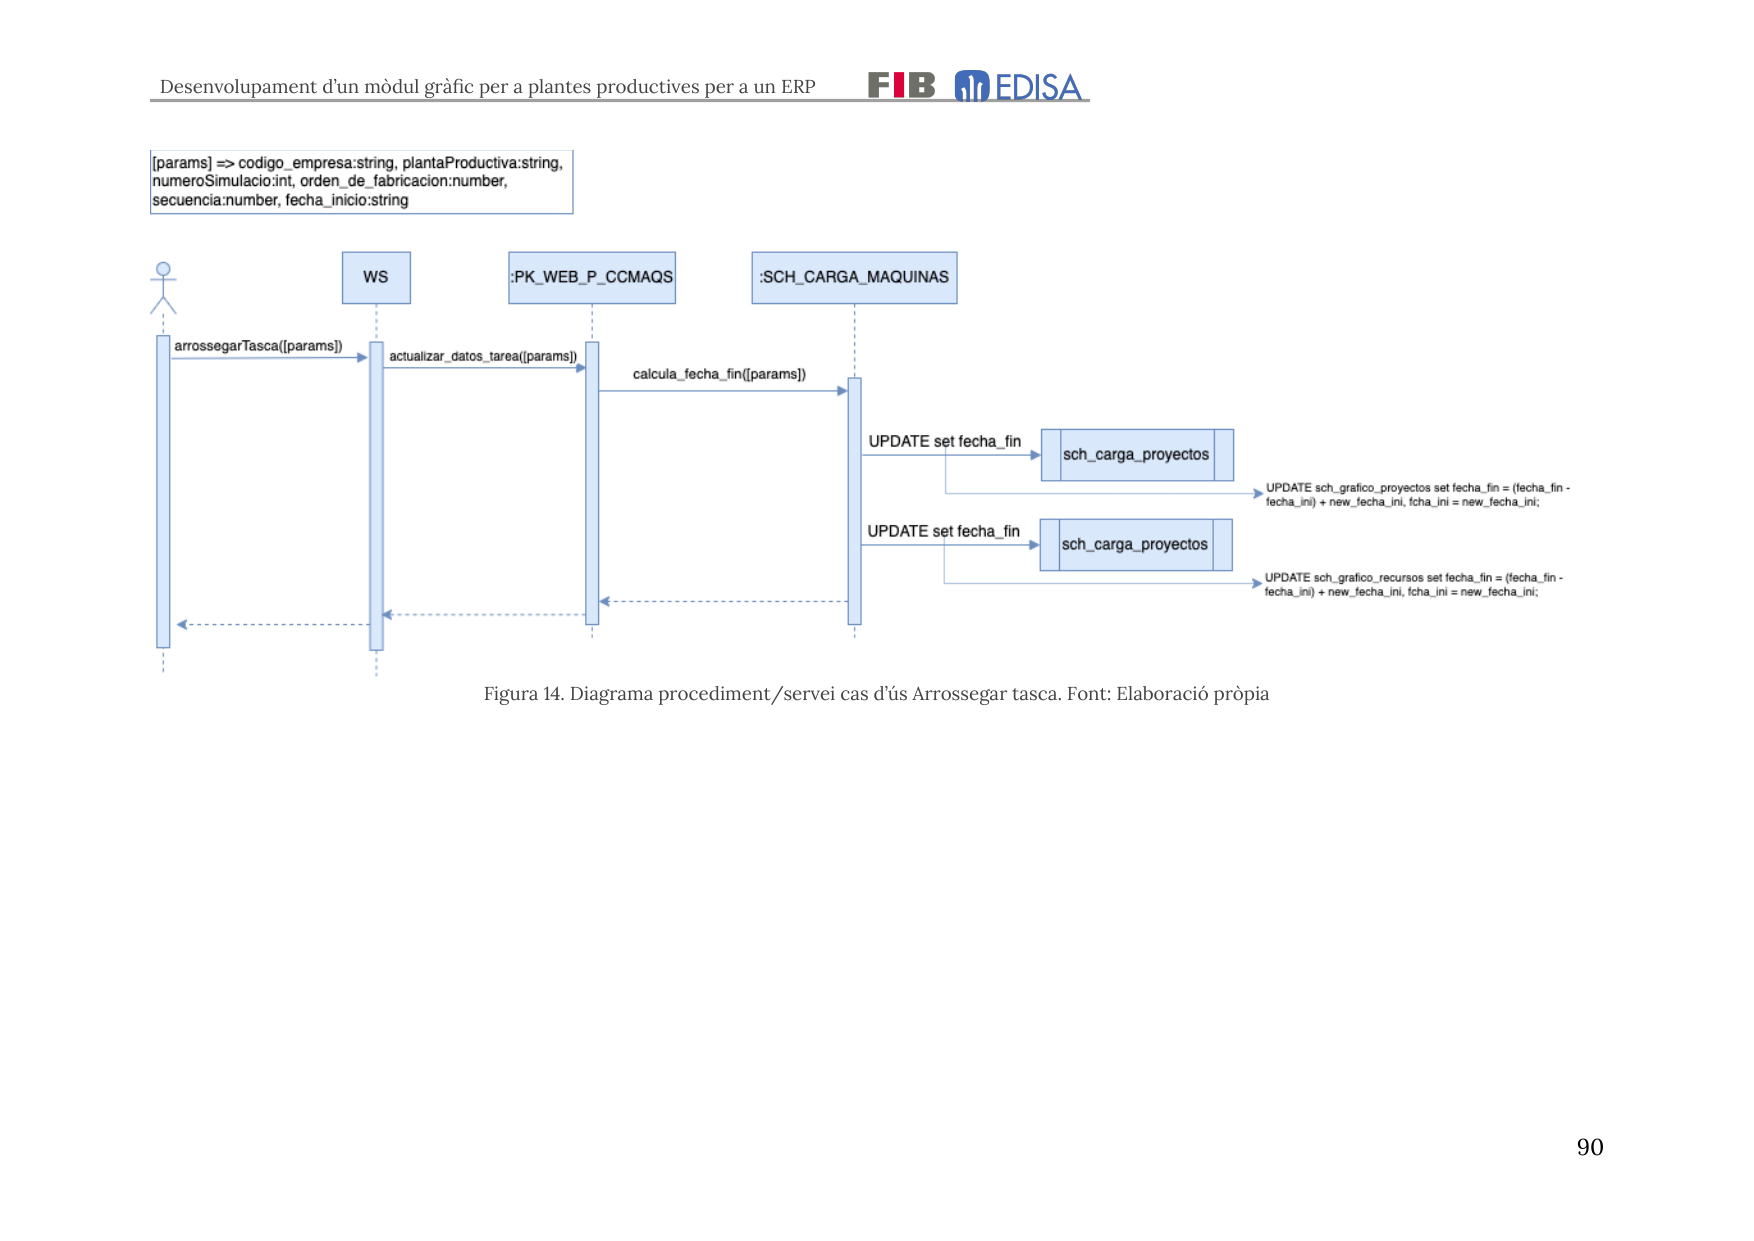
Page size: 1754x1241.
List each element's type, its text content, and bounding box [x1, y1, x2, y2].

text Figura 14. Diagrama procediment/servei cas d’ús Arrossegar tasca. Font: Elaboració pròpia [150, 682, 1604, 706]
picture [954, 70, 1082, 102]
picture [857, 70, 938, 102]
picture [150, 150, 1598, 678]
